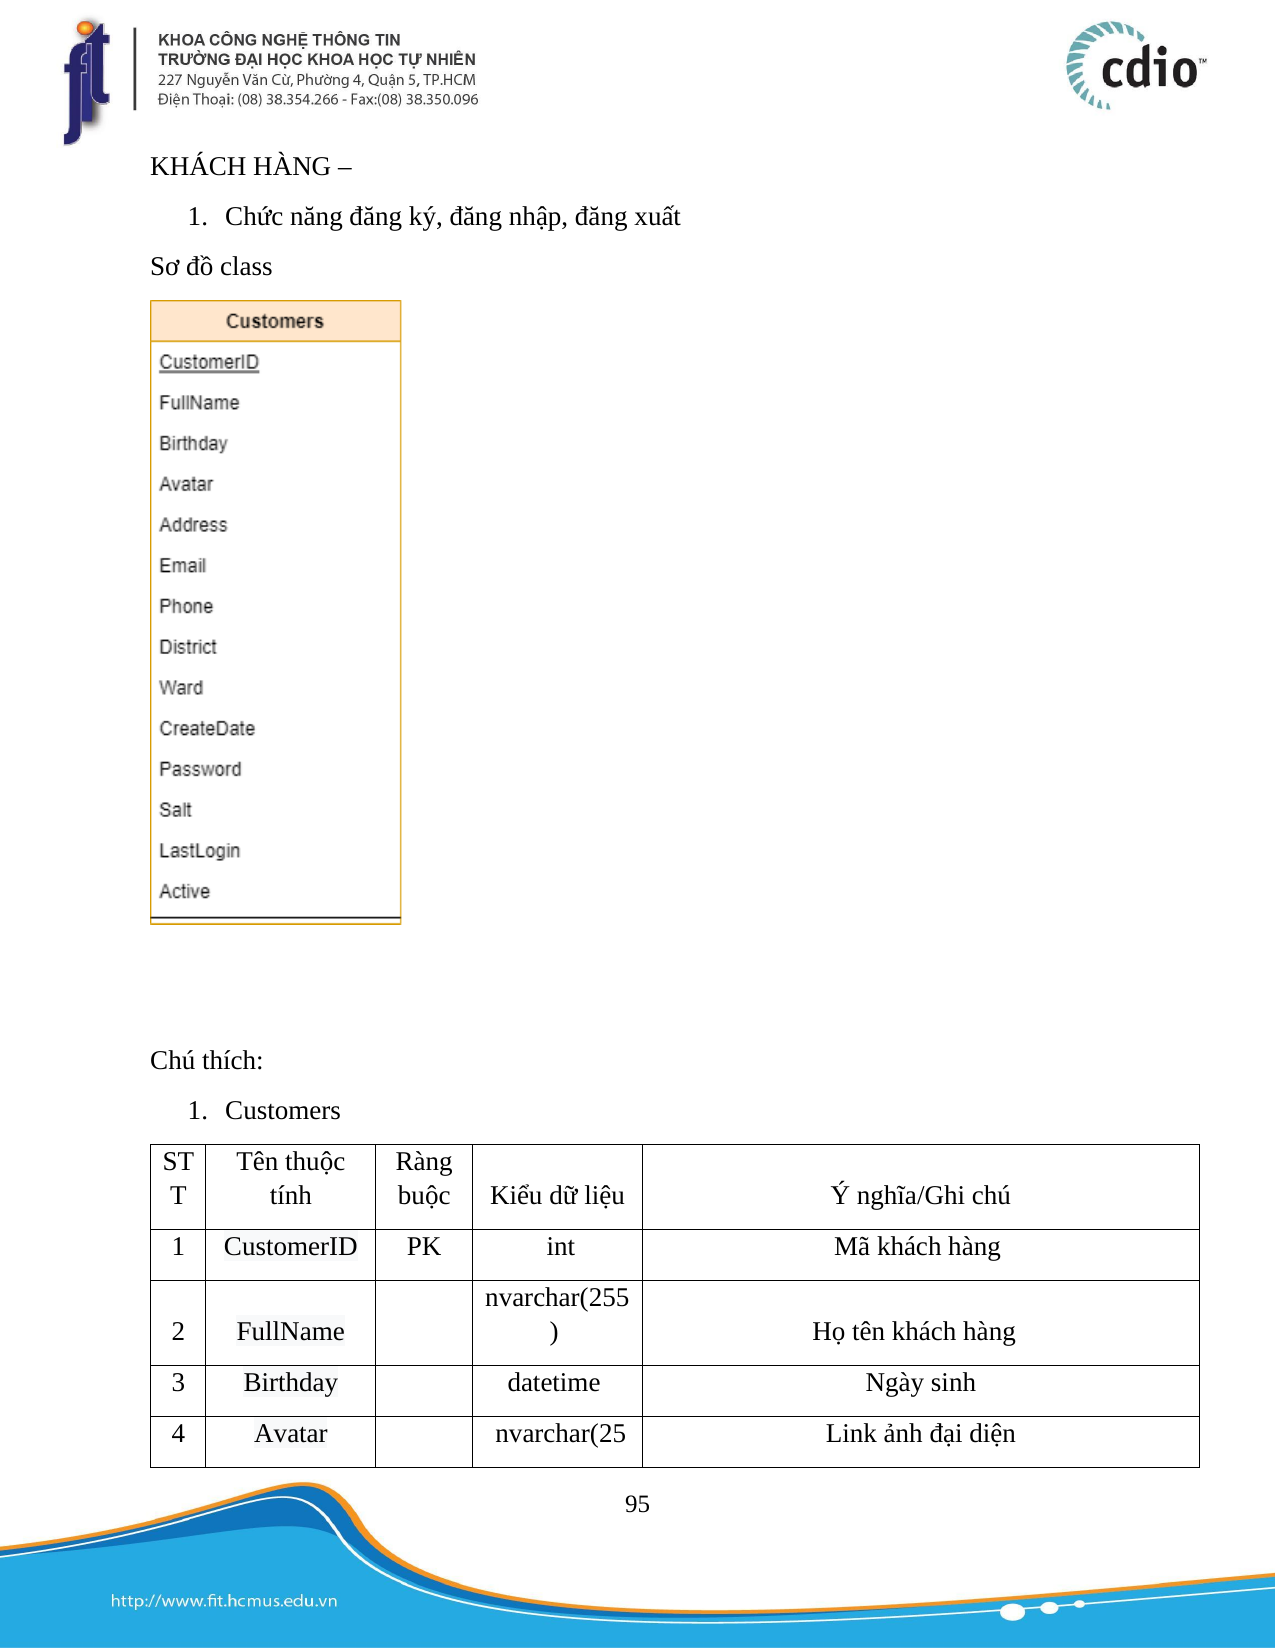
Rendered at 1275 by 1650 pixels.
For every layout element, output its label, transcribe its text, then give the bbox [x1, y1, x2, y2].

table_cell PK [376, 1230, 472, 1280]
table_cell 1 [151, 1230, 205, 1280]
text Sơ đồ class [150, 250, 1125, 282]
table_cell Ngày sinh [643, 1366, 1199, 1416]
table_header Ý nghĩa/Ghi chú [643, 1145, 1199, 1229]
table_cell Link ảnh đại diện [643, 1417, 1199, 1467]
table_cell CustomerID [206, 1230, 375, 1280]
table_cell 3 [151, 1366, 205, 1416]
picture [40, 10, 1219, 169]
table_header Ràng buộc [376, 1145, 472, 1229]
table_cell nvarchar(255) [473, 1281, 642, 1365]
table_cell [376, 1281, 472, 1365]
table_cell datetime [473, 1366, 642, 1416]
text Chú thích: [150, 1044, 1125, 1075]
table_cell int [473, 1230, 642, 1280]
list Chức năng đăng ký, đăng nhập, đăng xuất [187, 200, 1125, 231]
picture [150, 300, 402, 925]
table_cell Họ tên khách hàng [643, 1281, 1199, 1365]
table_cell [376, 1417, 472, 1467]
picture [0, 1479, 1275, 1648]
table_cell FullName [206, 1281, 375, 1365]
list Customers [187, 1094, 1125, 1125]
table_header Tên thuộc tính [206, 1145, 375, 1229]
table_cell Mã khách hàng [643, 1230, 1199, 1280]
table_cell Avatar [206, 1417, 375, 1467]
table_cell 2 [151, 1281, 205, 1365]
table_cell nvarchar(255) [473, 1417, 642, 1467]
table_cell 4 [151, 1417, 205, 1467]
table_header Kiểu dữ liệu [473, 1145, 642, 1229]
table_cell Birthday [206, 1366, 375, 1416]
text KHÁCH HÀNG – [150, 150, 1125, 181]
table_header STT [151, 1145, 205, 1229]
table_cell [376, 1366, 472, 1416]
